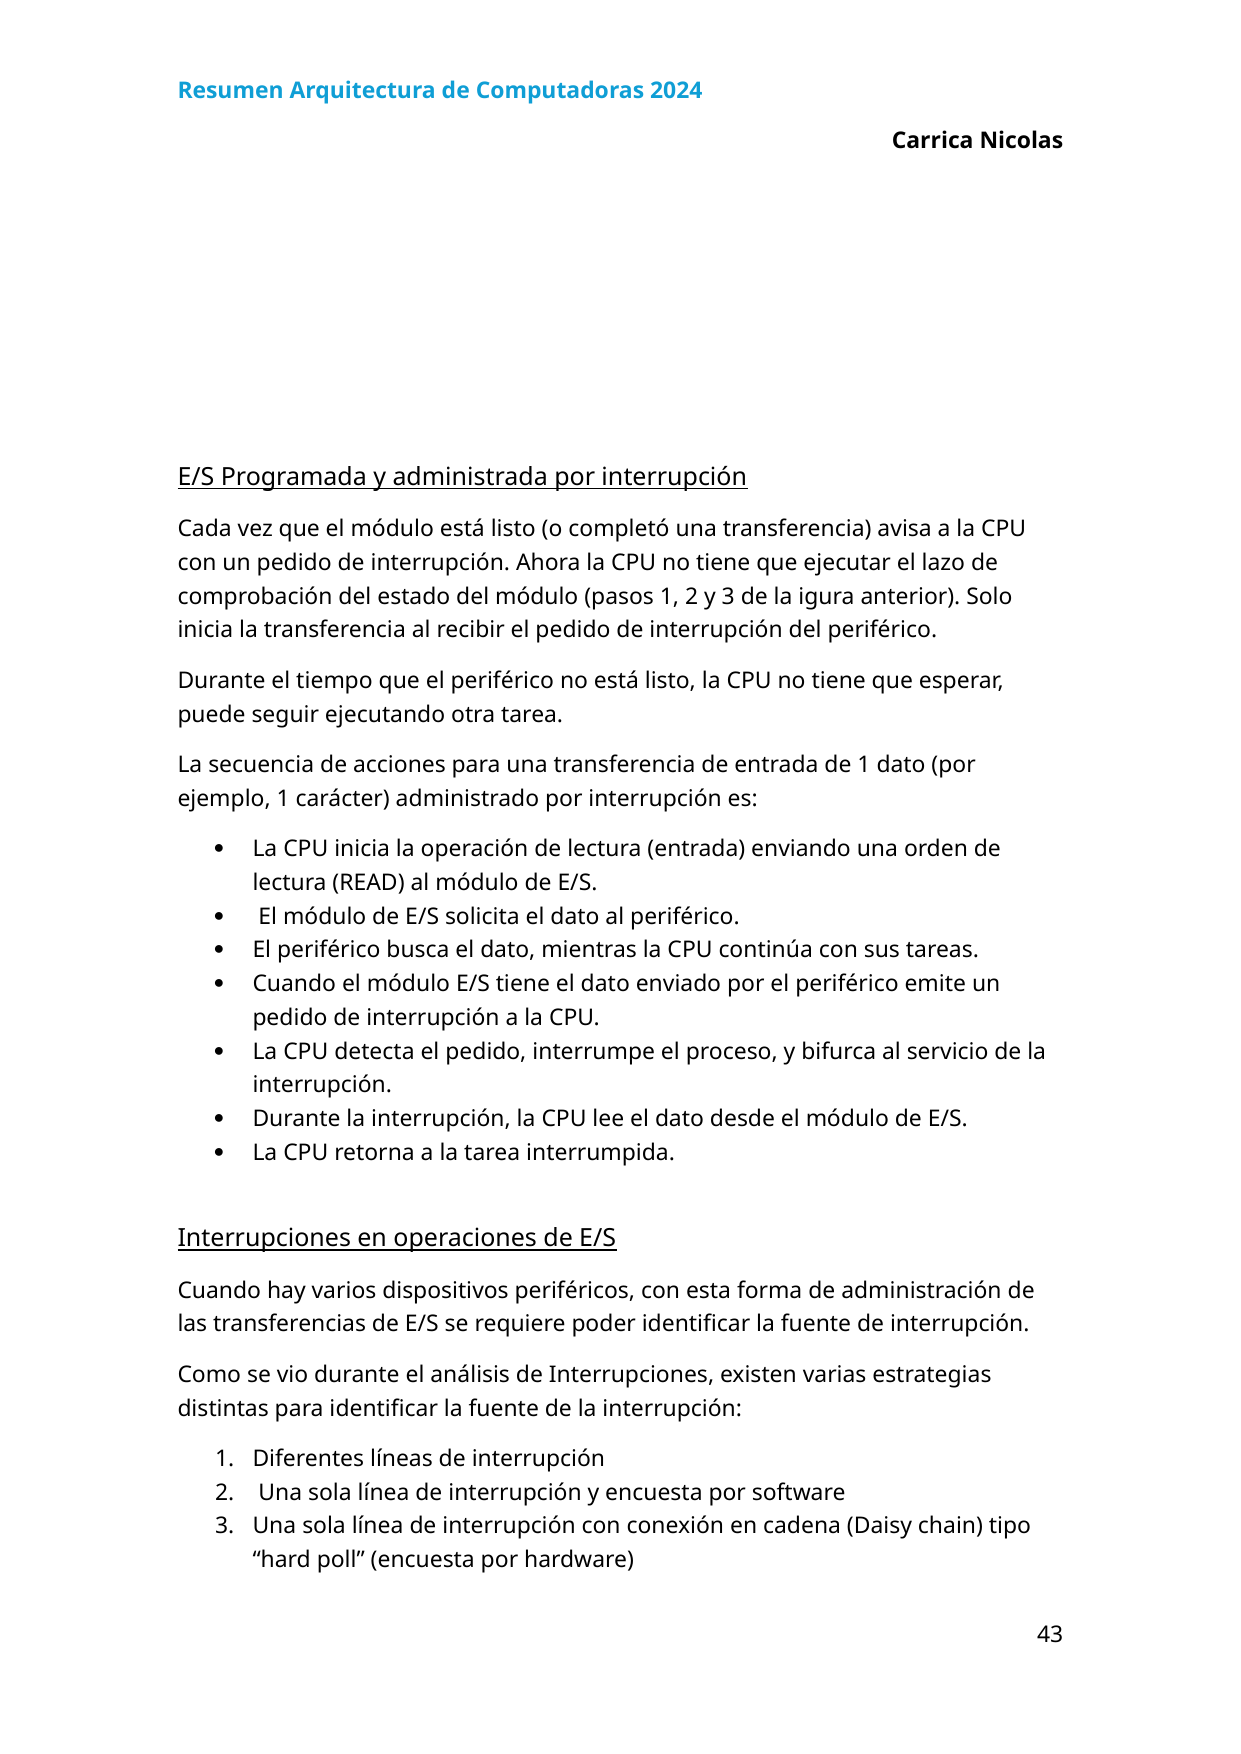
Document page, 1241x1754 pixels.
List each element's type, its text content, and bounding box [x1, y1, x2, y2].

text Cuando hay varios dispositivos periféricos, con esta forma de administración de las transferencias de E/S se requiere poder identificar la fuente de interrupción. [177, 1273, 1063, 1338]
text Cada vez que el módulo está listo (o completó una transferencia) avisa a la CPU con un pedido de interrupción. Ahora la CPU no tiene que ejecutar el lazo de comprobación del estado del módulo (pasos 1, 2 y 3 de la igura anterior). Solo inicia la transferencia al recibir el pedido de interrupción del periférico. [177, 512, 1063, 645]
list La CPU inicia la operación de lectura (entrada) enviando una orden de lectura (READ) al módulo de E/S. [215, 832, 1063, 897]
list El periférico busca el dato, mientras la CPU continúa con sus tareas. [215, 933, 1063, 965]
text E/S Programada y administrada por interrupción [177, 459, 1063, 493]
list Diferentes líneas de interrupción [215, 1442, 1063, 1473]
list Una sola línea de interrupción con conexión en cadena (Daisy chain) tipo “hard poll” (encuesta por hardware) [215, 1509, 1063, 1574]
list Una sola línea de interrupción y encuesta por software [215, 1476, 1063, 1507]
list La CPU retorna a la tarea interrumpida. [215, 1136, 1063, 1167]
text La secuencia de acciones para una transferencia de entrada de 1 dato (por ejemplo, 1 carácter) administrado por interrupción es: [177, 748, 1063, 813]
text Interrupciones en operaciones de E/S [177, 1220, 1063, 1254]
text Durante el tiempo que el periférico no está listo, la CPU no tiene que esperar, puede seguir ejecutando otra tarea. [177, 664, 1063, 729]
list Cuando el módulo E/S tiene el dato enviado por el periférico emite un pedido de interrupción a la CPU. [215, 967, 1063, 1032]
list El módulo de E/S solicita el dato al periférico. [215, 900, 1063, 931]
text Como se vio durante el análisis de Interrupciones, existen varias estrategias distintas para identificar la fuente de la interrupción: [177, 1358, 1063, 1423]
list Durante la interrupción, la CPU lee el dato desde el módulo de E/S. [215, 1102, 1063, 1133]
list La CPU detecta el pedido, interrumpe el proceso, y bifurca al servicio de la interrupción. [215, 1035, 1063, 1100]
